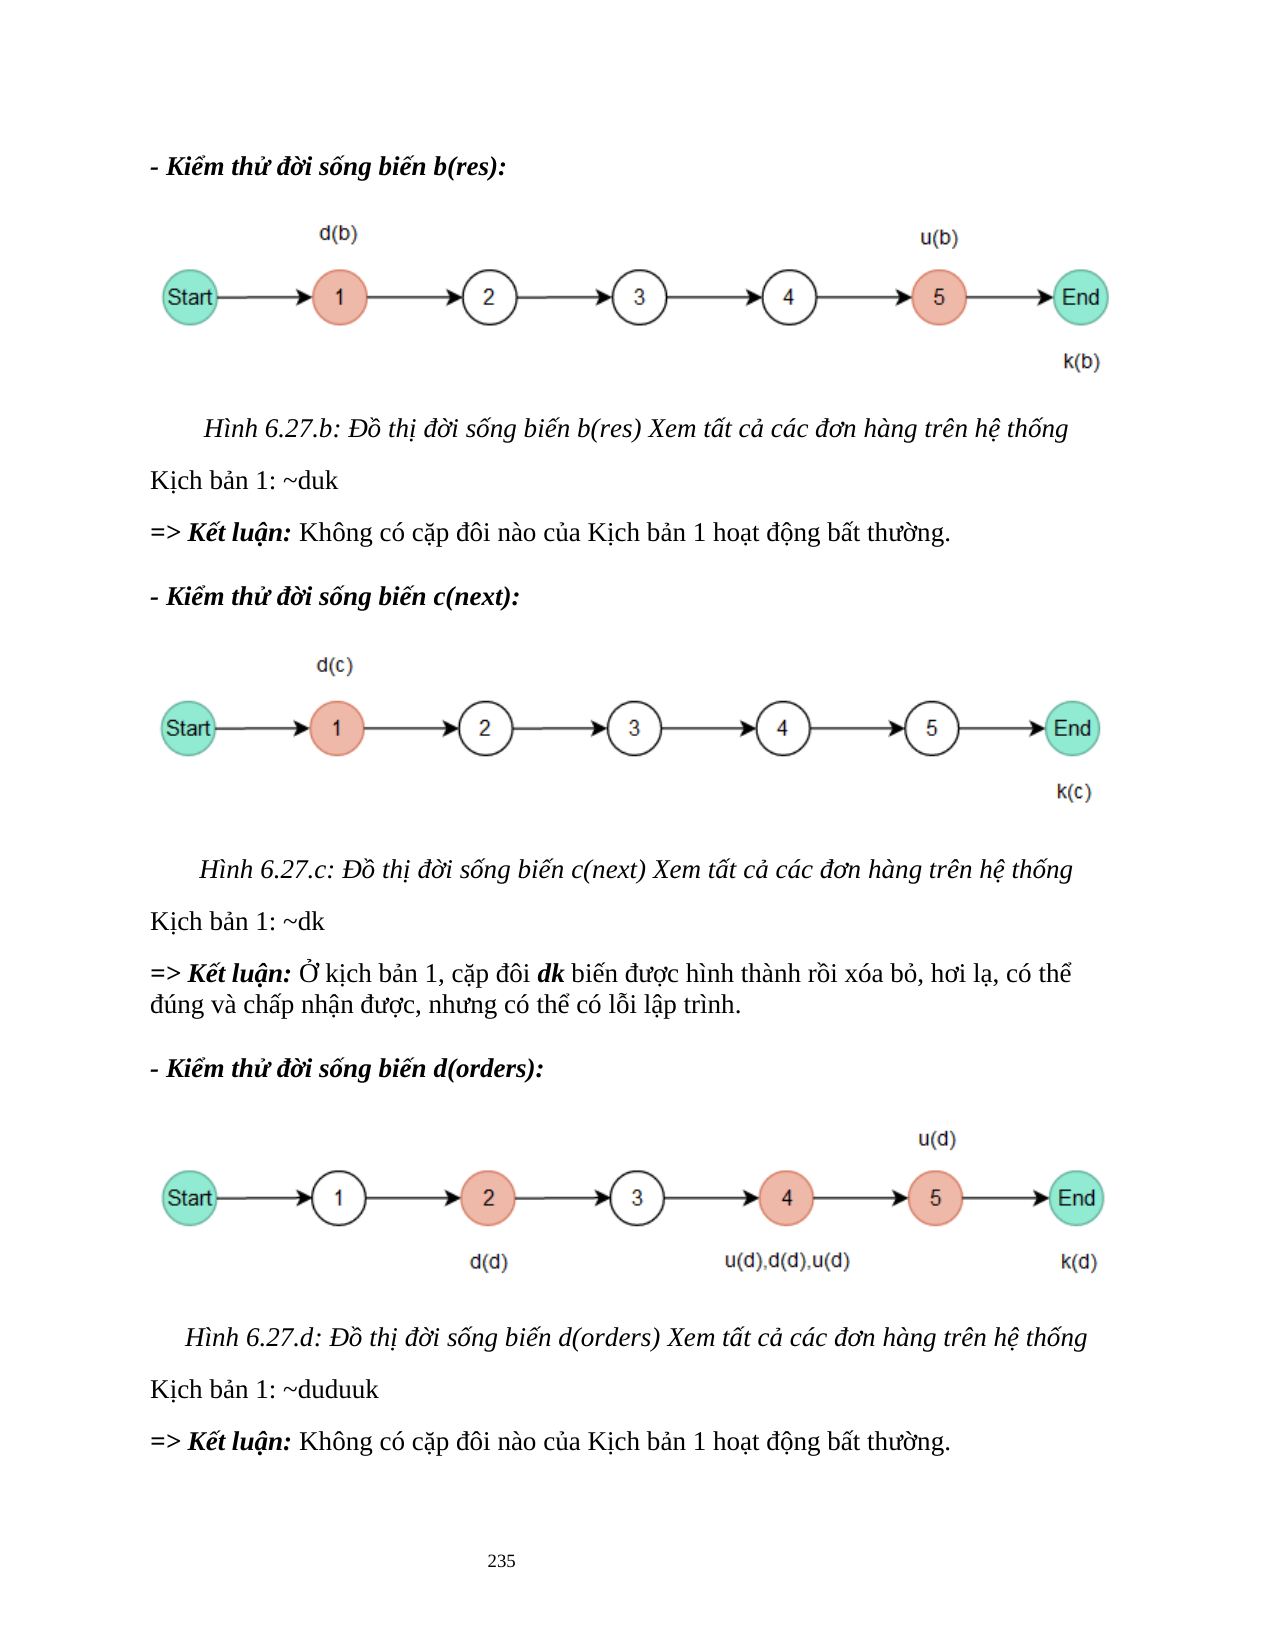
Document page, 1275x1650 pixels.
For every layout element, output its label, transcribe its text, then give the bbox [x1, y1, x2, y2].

subtitle - Kiểm thử đời sống biến b(res): [150, 150, 1125, 181]
text Hình 6.27.b: Đồ thị đời sống biến b(res) Xem tất cả các đơn hàng trên hệ thống [150, 412, 1125, 443]
text => Kết luận: Không có cặp đôi nào của Kịch bản 1 hoạt động bất thường. [150, 1425, 1125, 1456]
picture [150, 624, 1125, 832]
text Hình 6.27.c: Đồ thị đời sống biến c(next) Xem tất cả các đơn hàng trên hệ thống [150, 853, 1125, 884]
text Kịch bản 1: ~dk [150, 905, 1125, 936]
text Hình 6.27.d: Đồ thị đời sống biến d(orders) Xem tất cả các đơn hàng trên hệ thống [150, 1321, 1125, 1352]
picture [150, 194, 1125, 392]
subtitle - Kiểm thử đời sống biến d(orders): [150, 1052, 1125, 1083]
picture [150, 1096, 1125, 1301]
text Kịch bản 1: ~duduuk [150, 1373, 1125, 1404]
text => Kết luận: Không có cặp đôi nào của Kịch bản 1 hoạt động bất thường. [150, 516, 1125, 547]
text => Kết luận: Ở kịch bản 1, cặp đôi dk biến được hình thành rồi xóa bỏ, hơi lạ, có thể đúng và chấp nhận được, nhưng có thể có lỗi lập trình. [150, 957, 1125, 1019]
subtitle - Kiểm thử đời sống biến c(next): [150, 581, 1125, 612]
text Kịch bản 1: ~duk [150, 464, 1125, 495]
